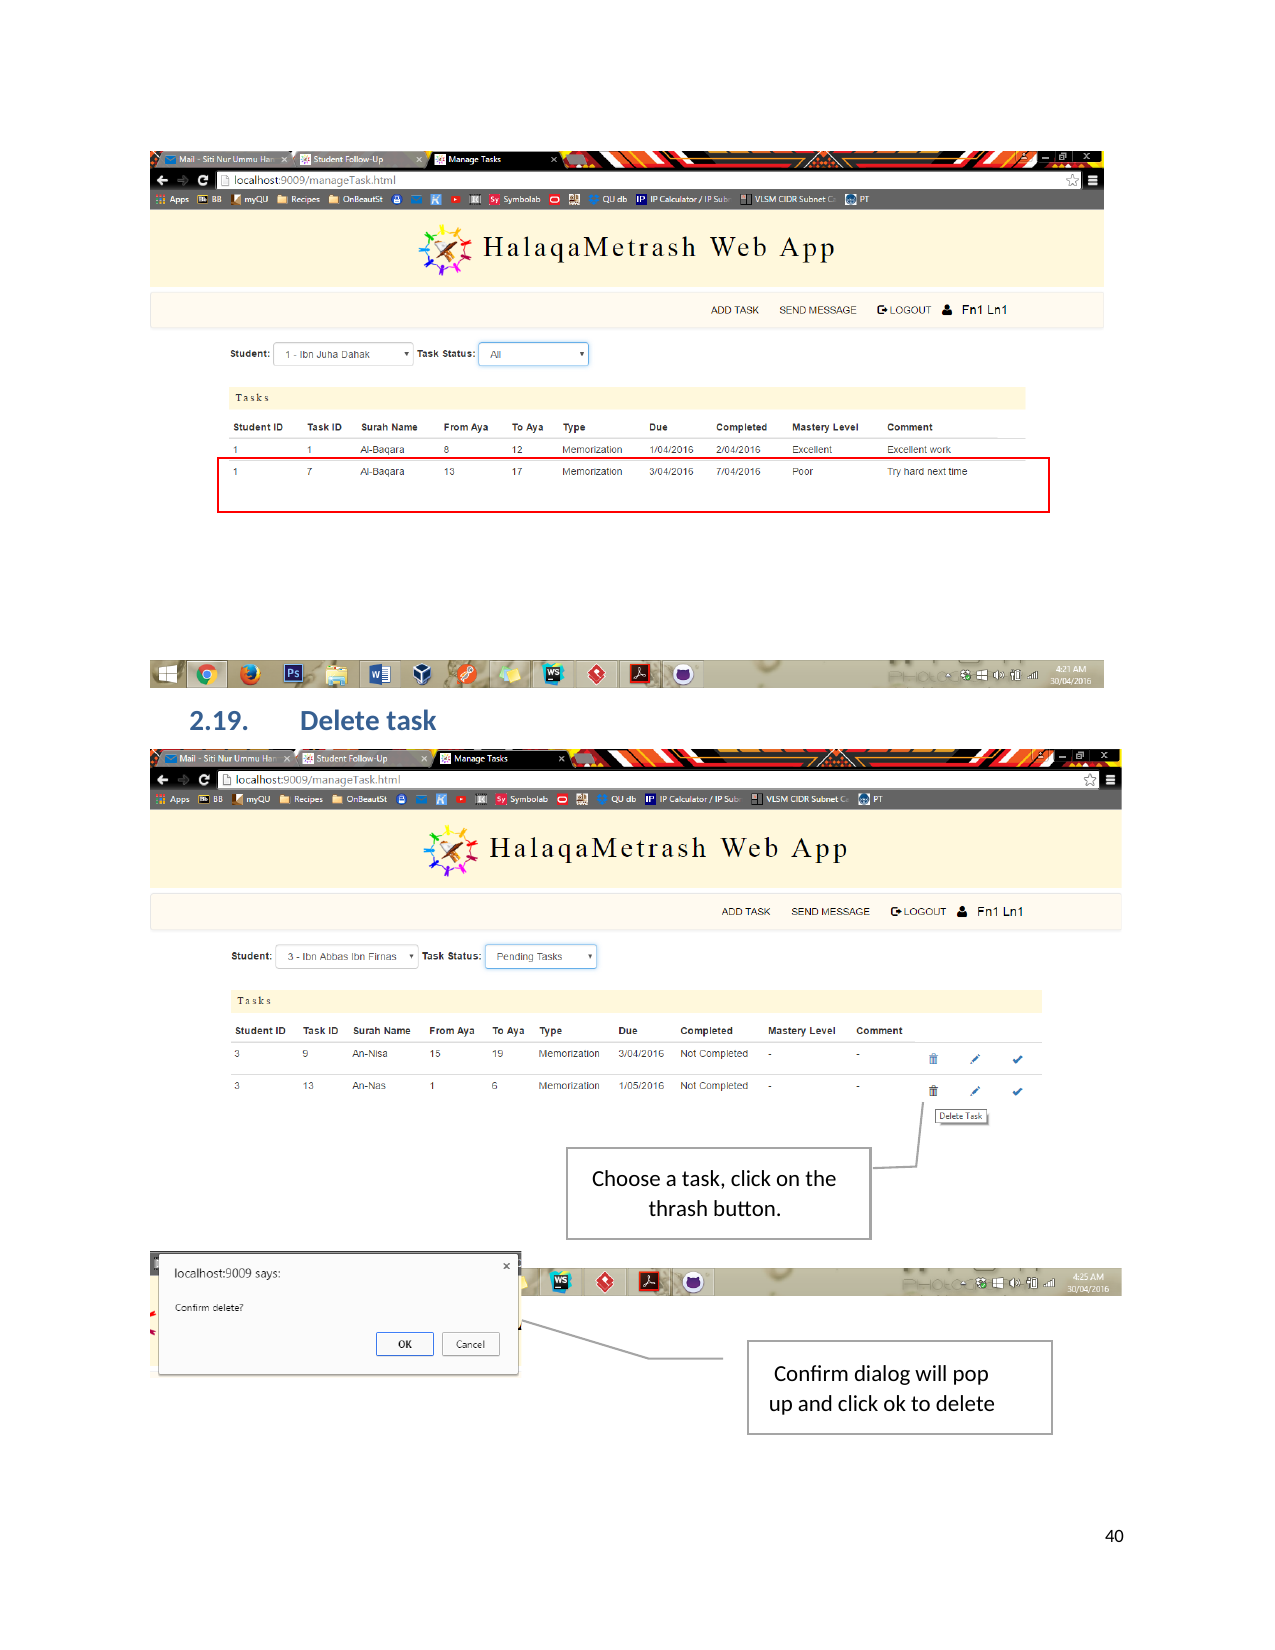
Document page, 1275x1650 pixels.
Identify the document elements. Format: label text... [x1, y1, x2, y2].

picture [150, 151, 1104, 688]
subtitle Delete task [189, 702, 1266, 737]
picture [150, 749, 1122, 1378]
